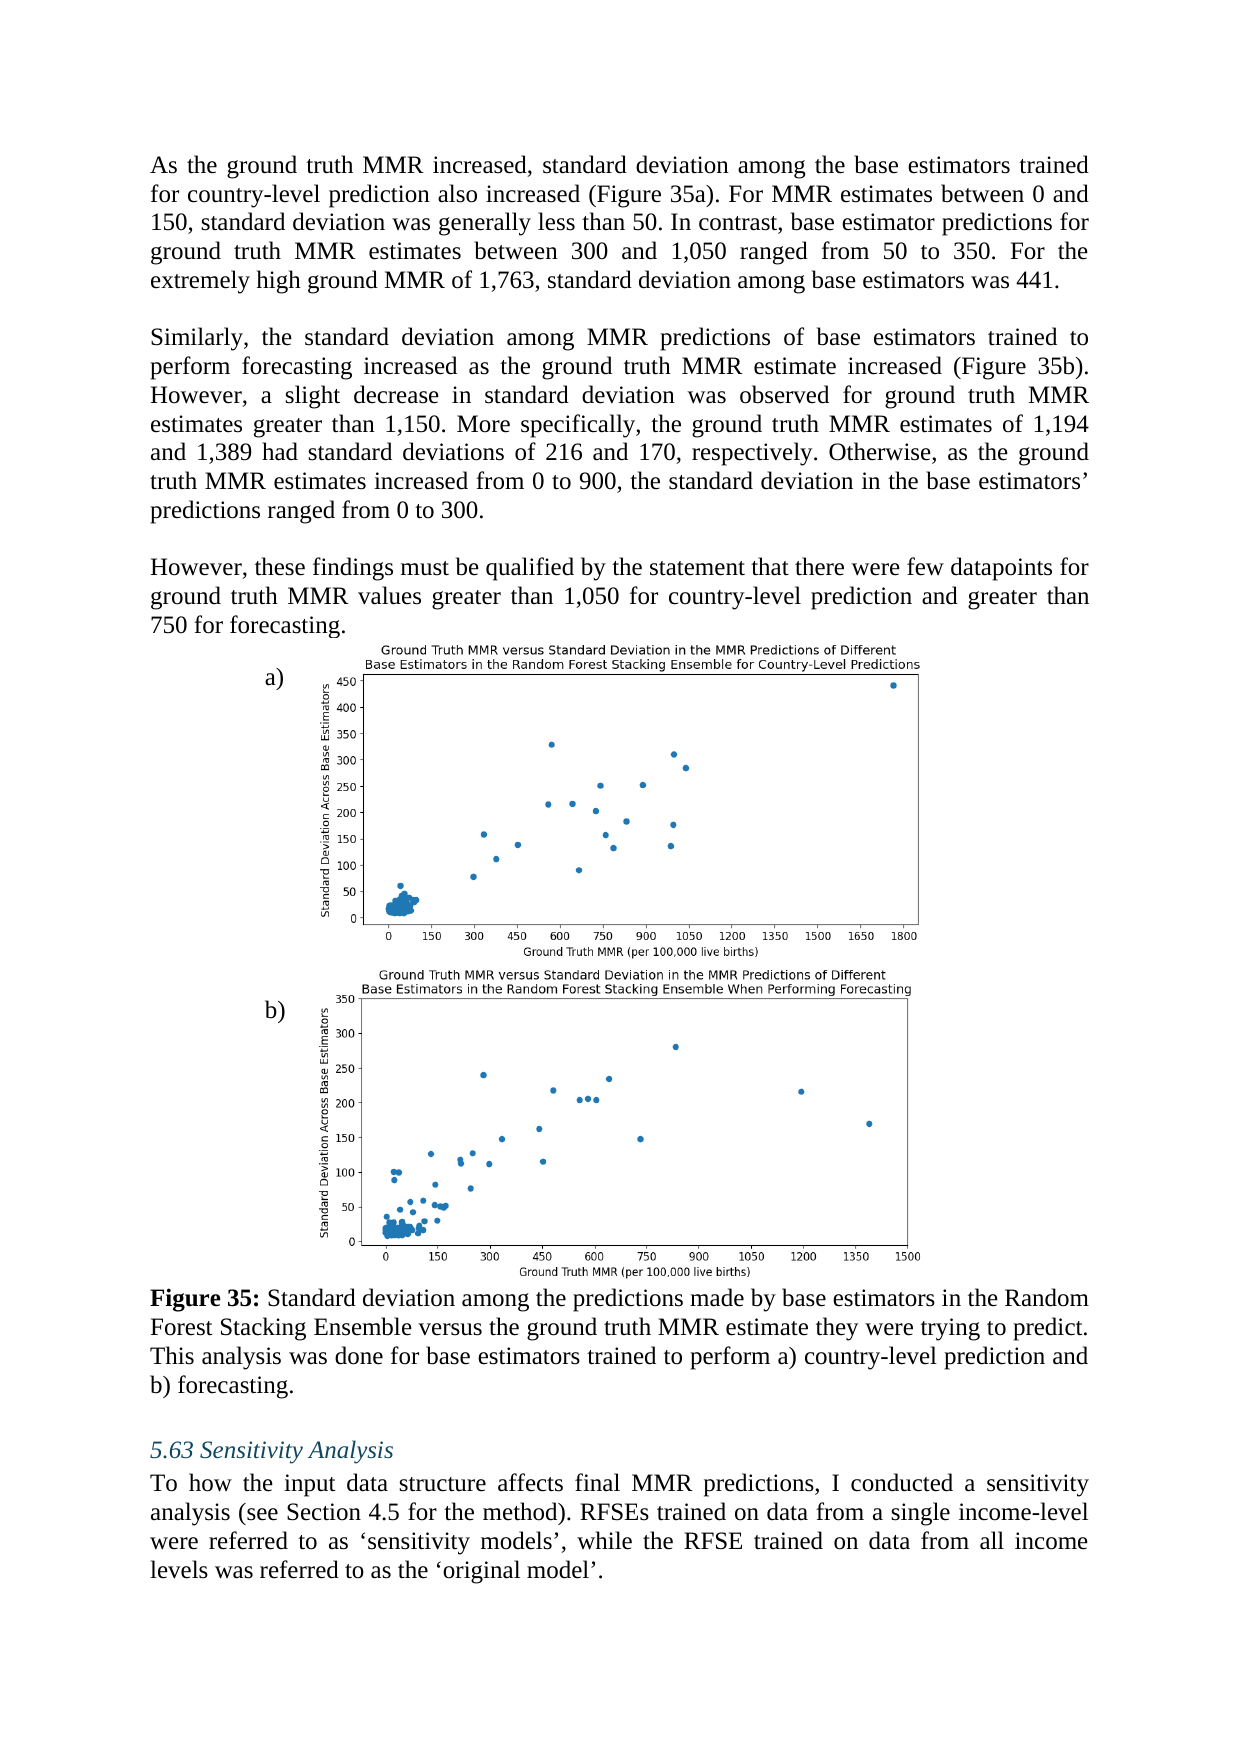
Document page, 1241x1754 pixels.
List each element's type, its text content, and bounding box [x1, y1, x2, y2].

subtitle 5.63 Sensitivity Analysis [150, 1436, 1090, 1464]
picture [313, 638, 927, 1284]
text However, these findings must be qualified by the statement that there were few datapoints for ground truth MMR values greater than 1,050 for country-level prediction and greater than 750 for forecasting. [150, 552, 1090, 639]
text To how the input data structure affects final MMR predictions, I conducted a sensitivity analysis (see Section 4.5 for the method). RFSEs trained on data from a single income-level were referred to as ‘sensitivity models’, while the RFSE trained on data from all income levels was referred to as the ‘original model’. [150, 1468, 1090, 1583]
text Similarly, the standard deviation among MMR predictions of base estimators trained to perform forecasting increased as the ground truth MMR estimate increased (Figure 35b). However, a slight decrease in standard deviation was observed for ground truth MMR estimates greater than 1,150. More specifically, the ground truth MMR estimates of 1,194 and 1,389 had standard deviations of 216 and 170, respectively. Otherwise, as the ground truth MMR estimates increased from 0 to 900, the standard deviation in the base estimators’ predictions ranged from 0 to 300. [150, 322, 1090, 524]
text As the ground truth MMR increased, standard deviation among the base estimators trained for country-level prediction also increased (Figure 35a). For MMR estimates between 0 and 150, standard deviation was generally less than 50. In contrast, base estimator predictions for ground truth MMR estimates between 300 and 1,050 ranged from 50 to 350. For the extremely high ground MMR of 1,763, standard deviation among base estimators was 441. [150, 150, 1090, 294]
text Figure 35: Standard deviation among the predictions made by base estimators in the Random Forest Stacking Ensemble versus the ground truth MMR estimate they were trying to predict. This analysis was done for base estimators trained to perform a) country-level prediction and b) forecasting. [150, 1283, 1090, 1398]
